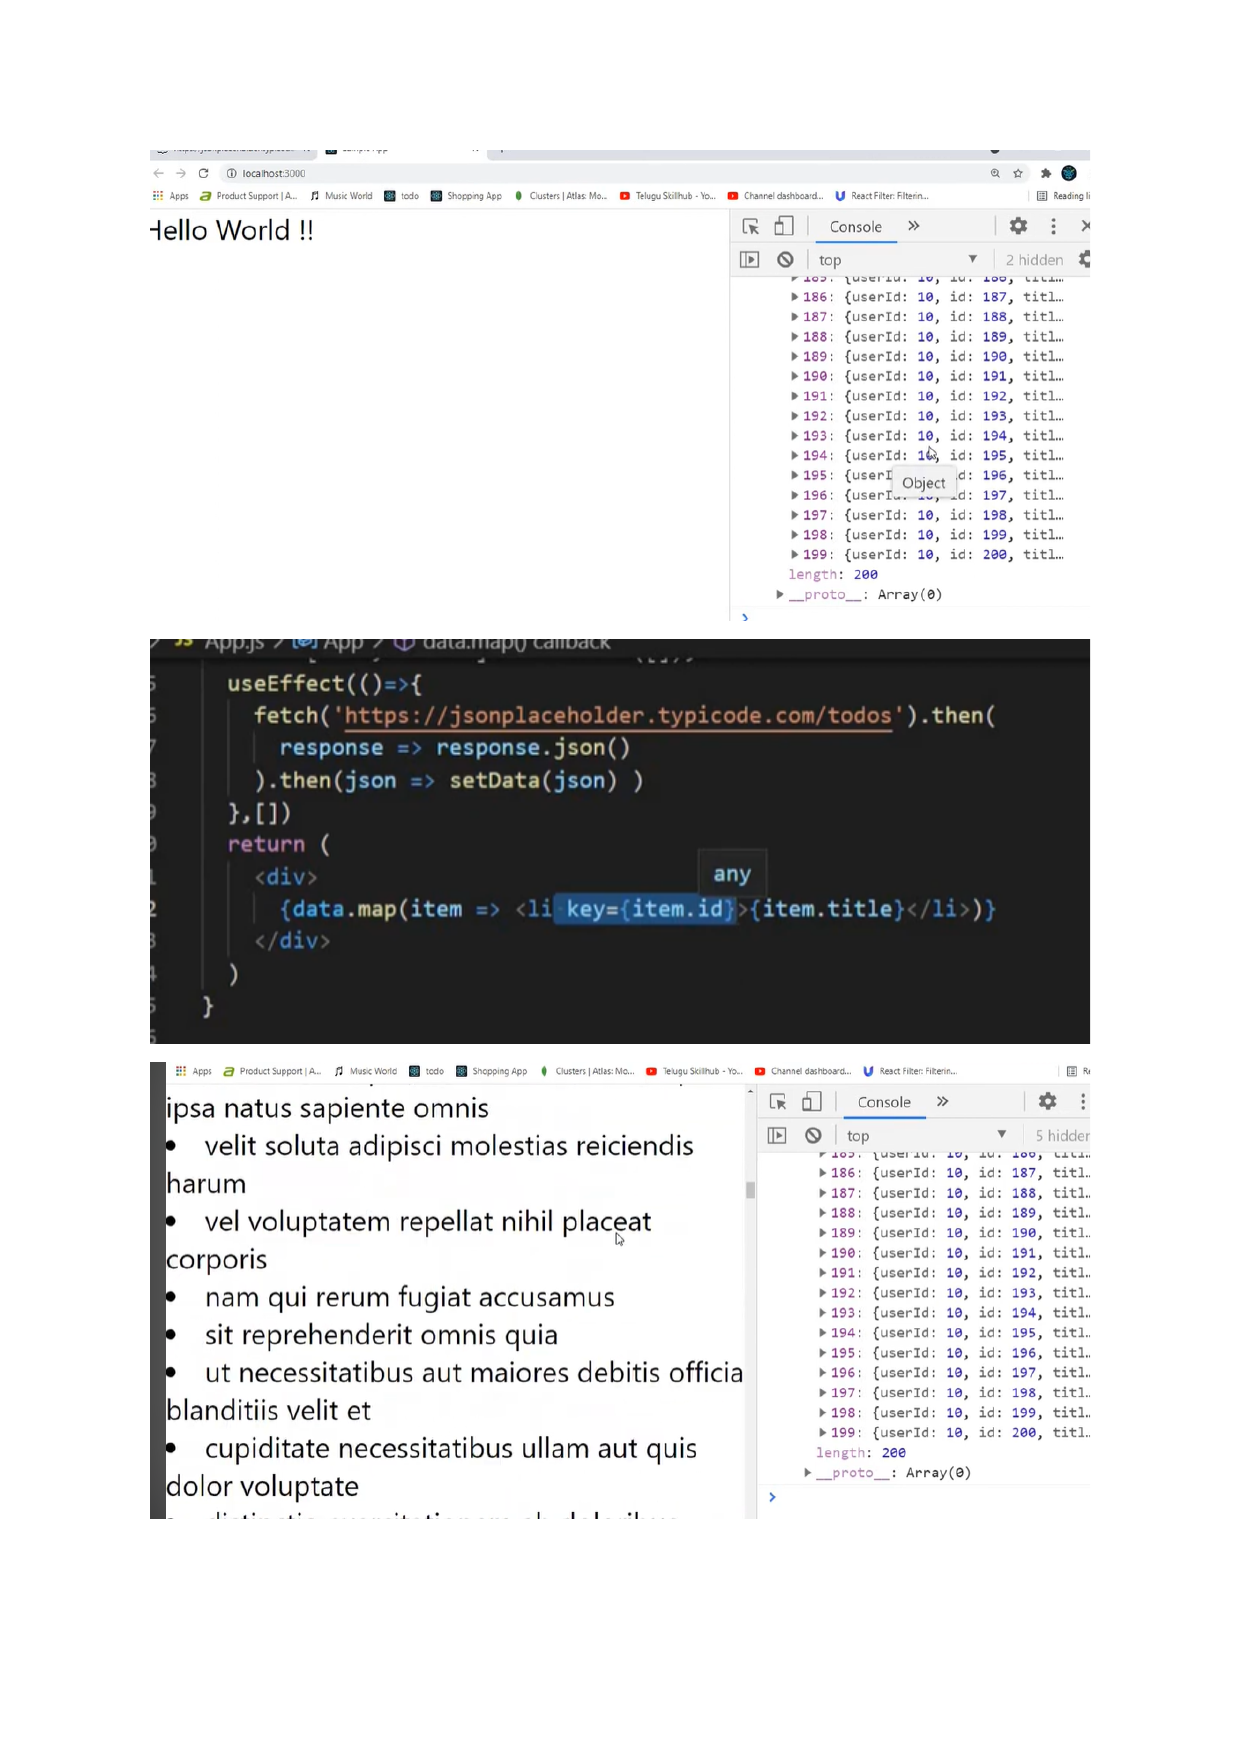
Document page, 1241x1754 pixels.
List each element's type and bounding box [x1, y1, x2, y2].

picture [150, 150, 1091, 621]
picture [150, 1062, 1091, 1519]
picture [150, 639, 1091, 1044]
